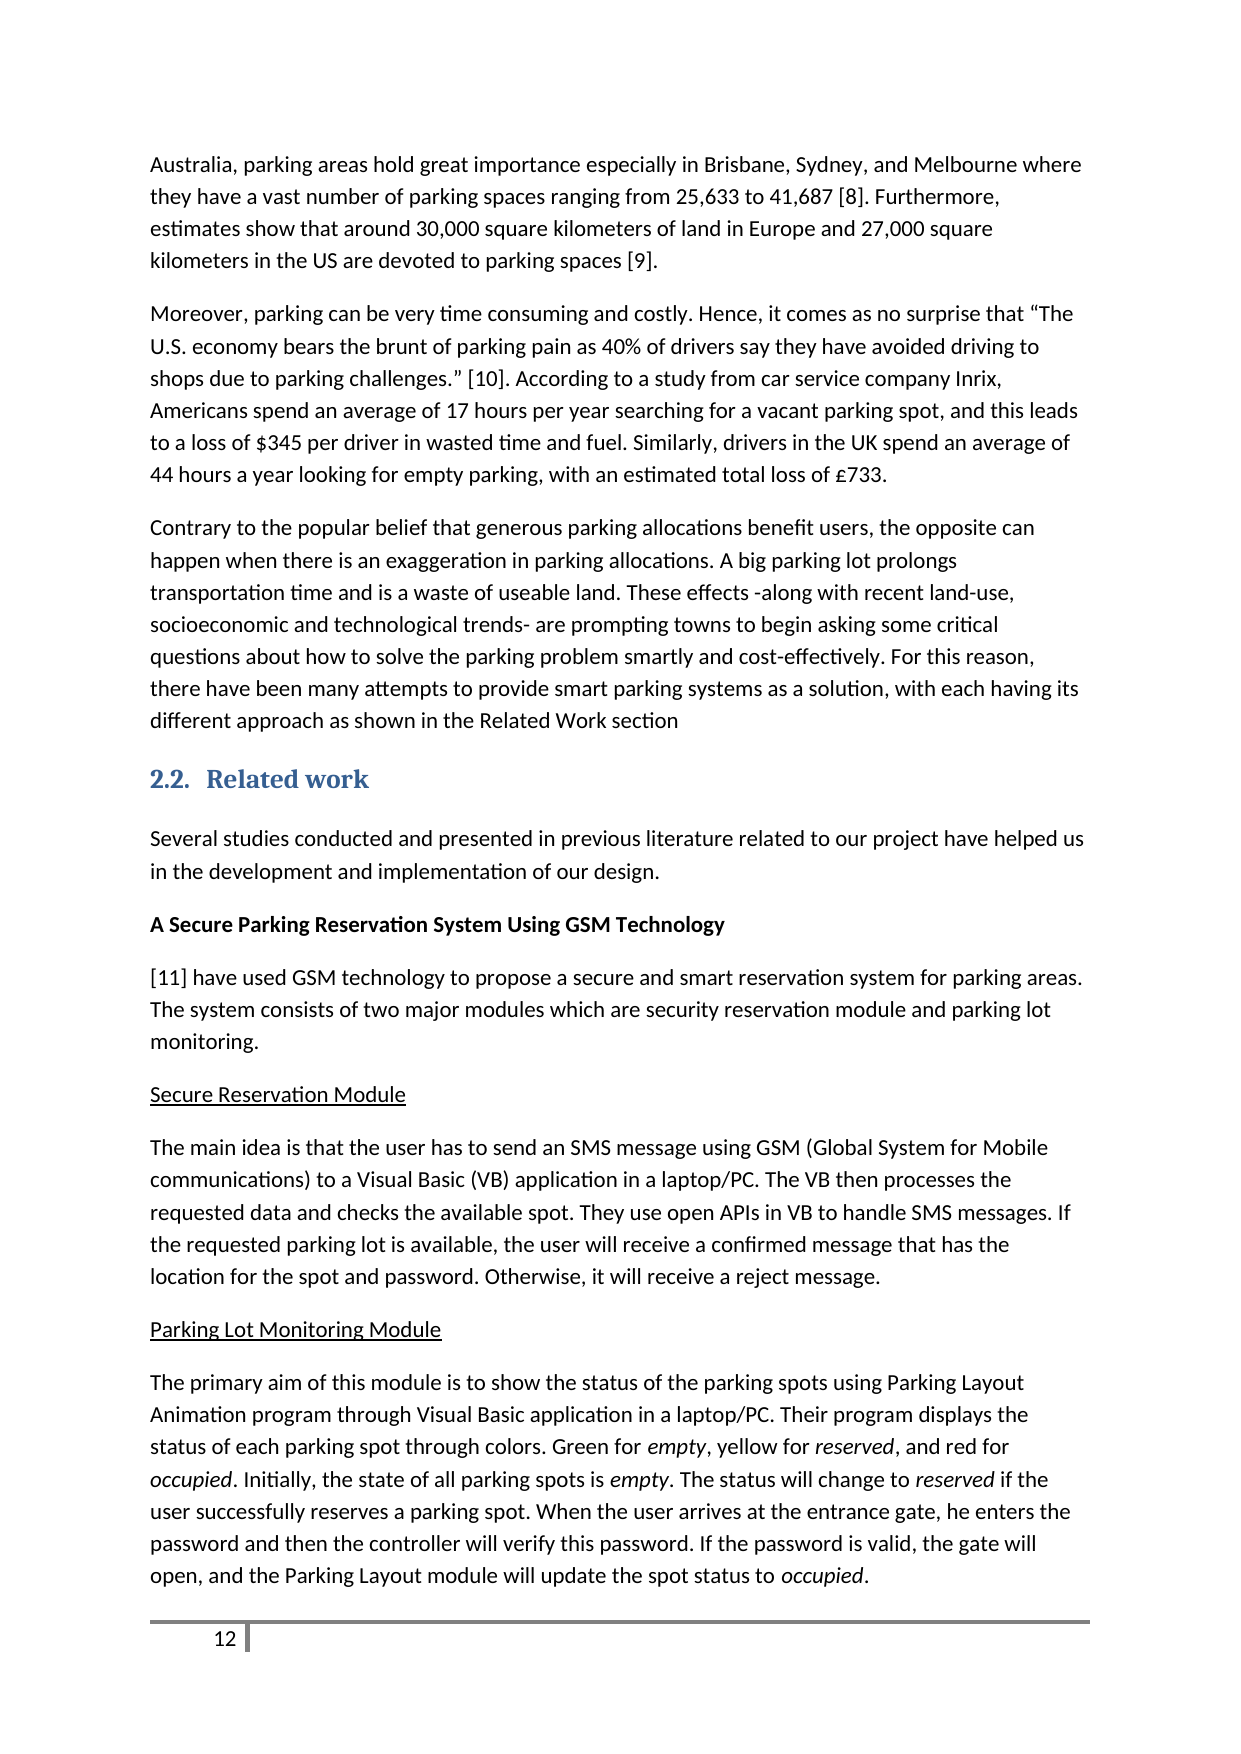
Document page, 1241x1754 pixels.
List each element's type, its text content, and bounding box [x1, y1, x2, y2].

text [11] have used GSM technology to propose a secure and smart reservation system for parking areas. The system consists of two major modules which are security reservation module and parking lot monitoring. [150, 963, 1090, 1055]
text Parking Lot Monitoring Module [150, 1315, 1090, 1343]
text A Secure Parking Reservation System Using GSM Technology [150, 910, 1090, 938]
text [150, 150, 1090, 274]
text Several studies conducted and presented in previous literature related to our project have helped us in the development and implementation of our design. [150, 824, 1090, 885]
text Moreover, parking can be very time consuming and costly. Hence, it comes as no surprise that “The U.S. economy bears the brunt of parking pain as 40% of drivers say they have avoided driving to shops due to parking challenges.” [10]. According to a study from car service company Inrix, Americans spend an average of 17 hours per year searching for a vacant parking spot, and this leads to a loss of $345 per driver in wasted time and fuel. Similarly, drivers in the UK spend an average of 44 hours a year looking for empty parking, with an estimated total loss of £733. [150, 299, 1090, 488]
text The main idea is that the user has to send an SMS message using GSM (Global System for Mobile communications) to a Visual Basic (VB) application in a laptop/PC. The VB then processes the requested data and checks the available spot. They use open APIs in VB to handle SMS messages. If the requested parking lot is available, the user will receive a confirmed message that has the location for the spot and password. Otherwise, it will receive a reject message. [150, 1133, 1090, 1290]
subtitle Related work [150, 764, 1090, 795]
text Secure Reservation Module [150, 1080, 1090, 1108]
text Contrary to the popular belief that generous parking allocations benefit users, the opposite can happen when there is an exaggeration in parking allocations. A big parking lot prolongs transportation time and is a waste of useable land. These effects -along with recent land-use, socioeconomic and technological trends- are prompting towns to begin asking some critical questions about how to solve the parking problem smartly and cost-effectively. For this reason, there have been many attempts to provide smart parking systems as a solution, with each having its different approach as shown in the Related Work section [150, 513, 1090, 735]
text The primary aim of this module is to show the status of the parking spots using Parking Layout Animation program through Visual Basic application in a laptop/PC. Their program displays the status of each parking spot through colors. Green for empty, yellow for reserved, and red for occupied. Initially, the state of all parking spots is empty. The status will change to reserved if the user successfully reserves a parking spot. When the user arrives at the entrance gate, he enters the password and then the controller will verify this password. If the password is valid, the gate will open, and the Parking Layout module will update the spot status to occupied. [150, 1368, 1090, 1589]
